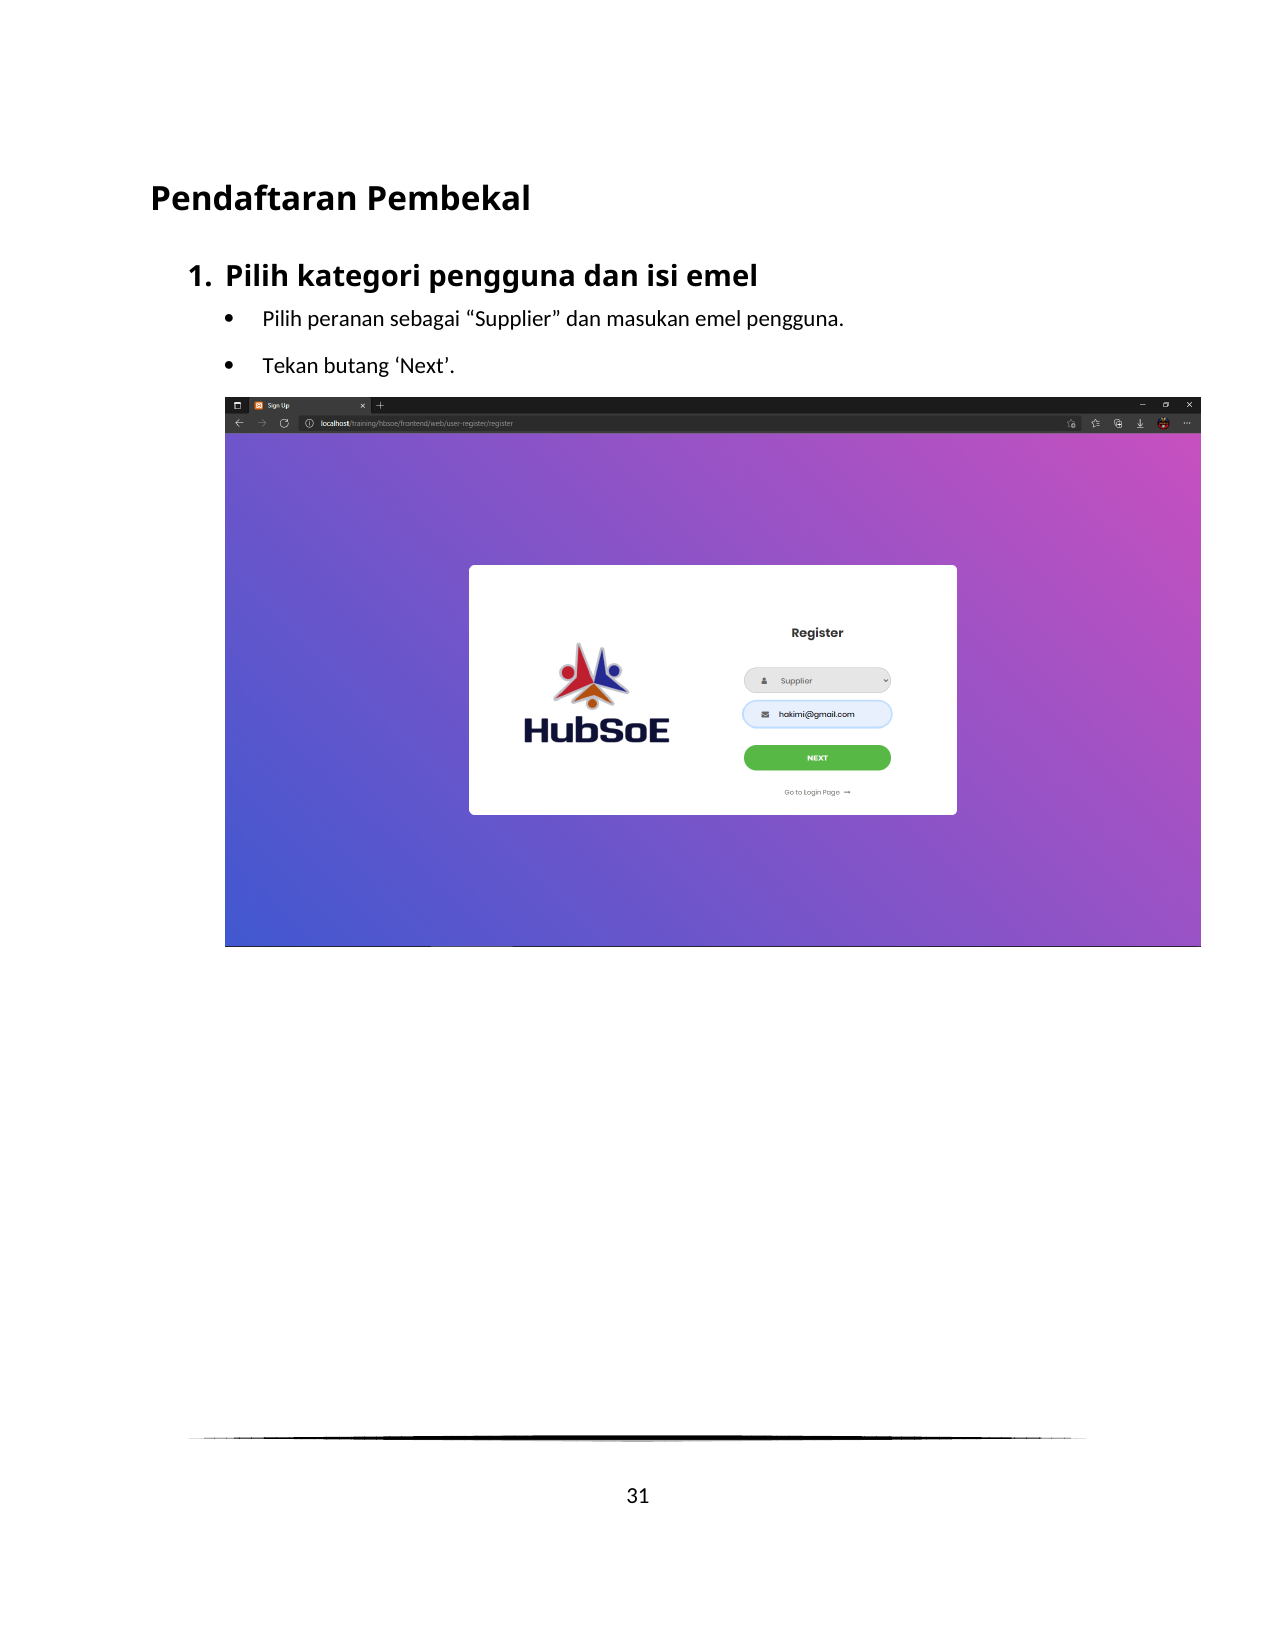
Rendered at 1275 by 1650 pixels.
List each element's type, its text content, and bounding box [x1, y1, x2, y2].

picture [225, 397, 1201, 947]
subtitle Pilih kategori pengguna dan isi emel [187, 255, 1125, 295]
picture [189, 1434, 1087, 1442]
list Tekan butang ‘Next’. [225, 351, 1125, 379]
subtitle Pendaftaran Pembekal [150, 175, 1125, 220]
list Pilih peranan sebagai “Supplier” dan masukan emel pengguna. [225, 304, 1125, 332]
